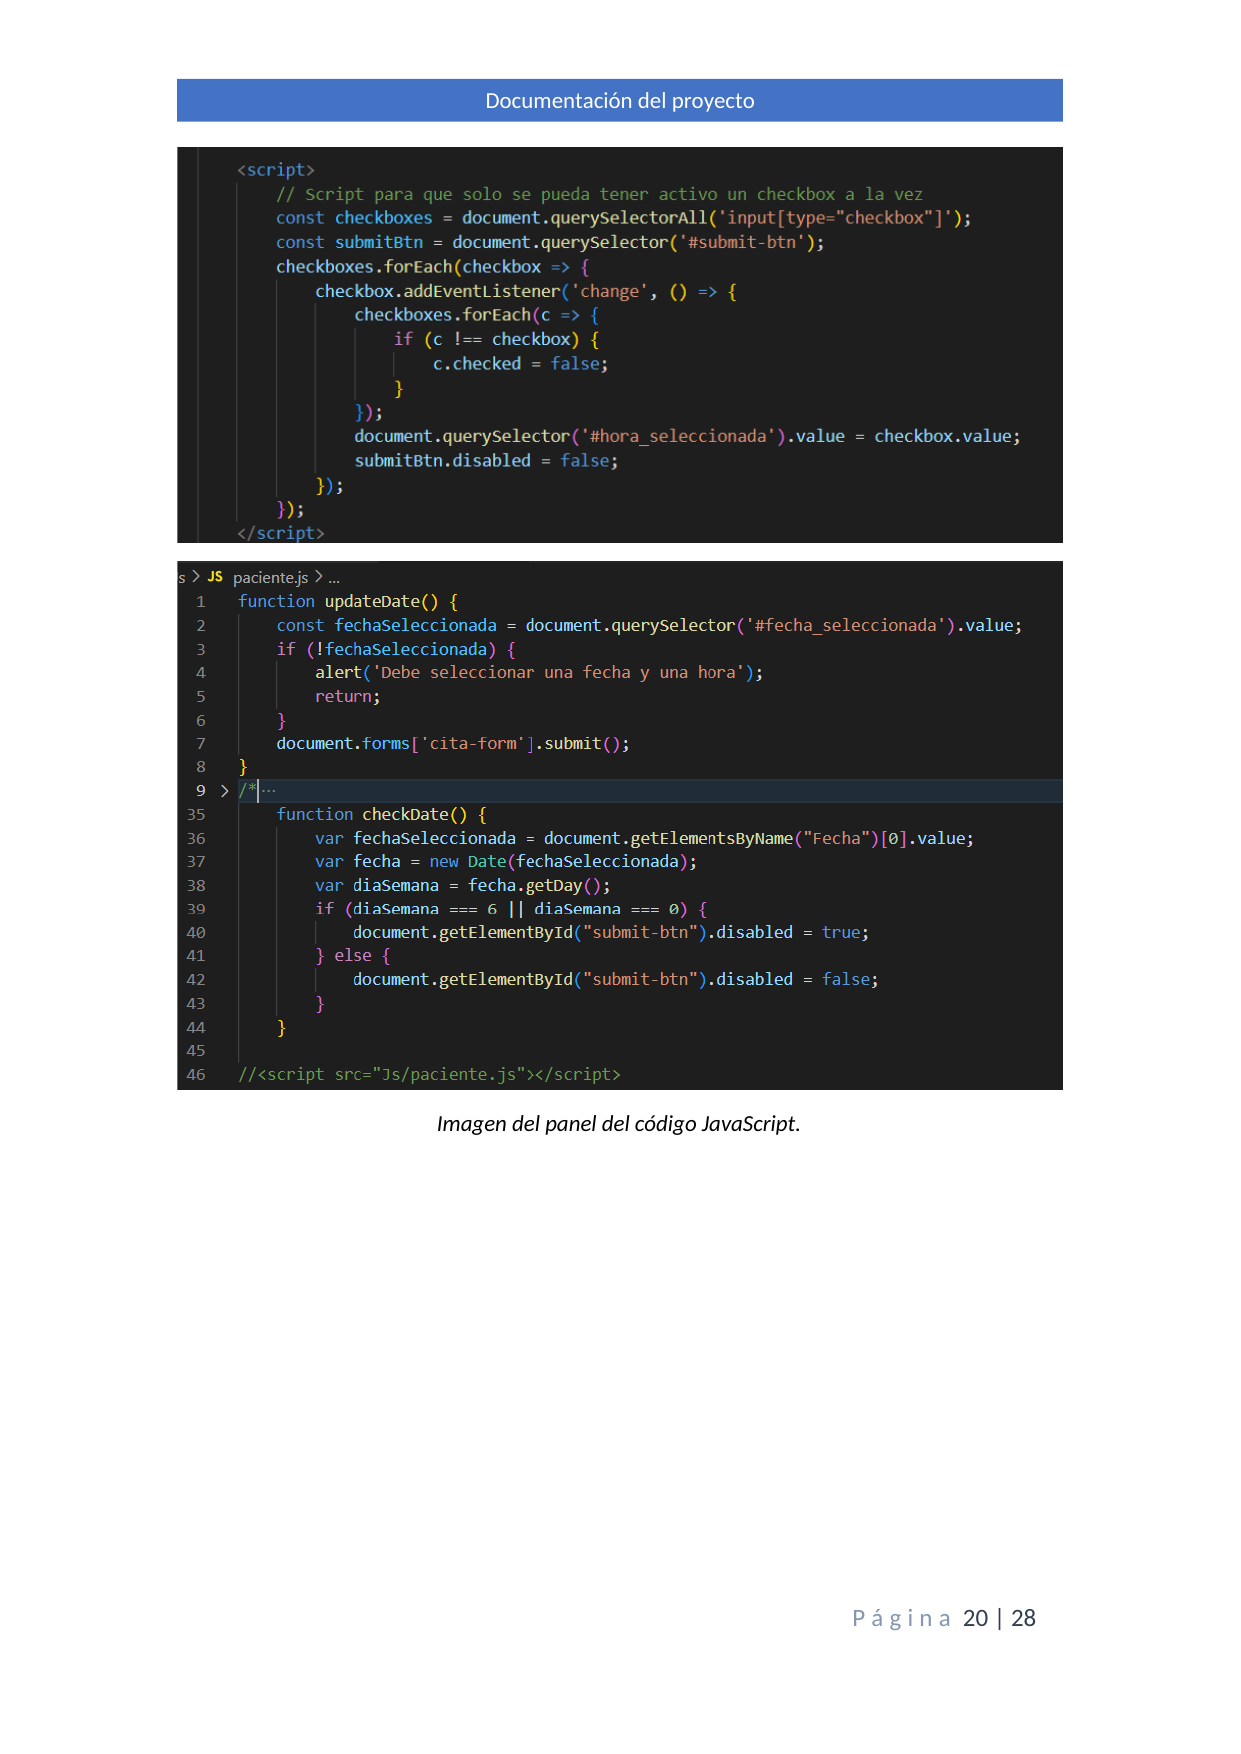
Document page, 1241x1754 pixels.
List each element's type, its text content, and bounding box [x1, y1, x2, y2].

picture [177, 147, 1063, 543]
text Imagen del panel del código JavaScript. [177, 1109, 1063, 1137]
picture [177, 561, 1063, 1090]
